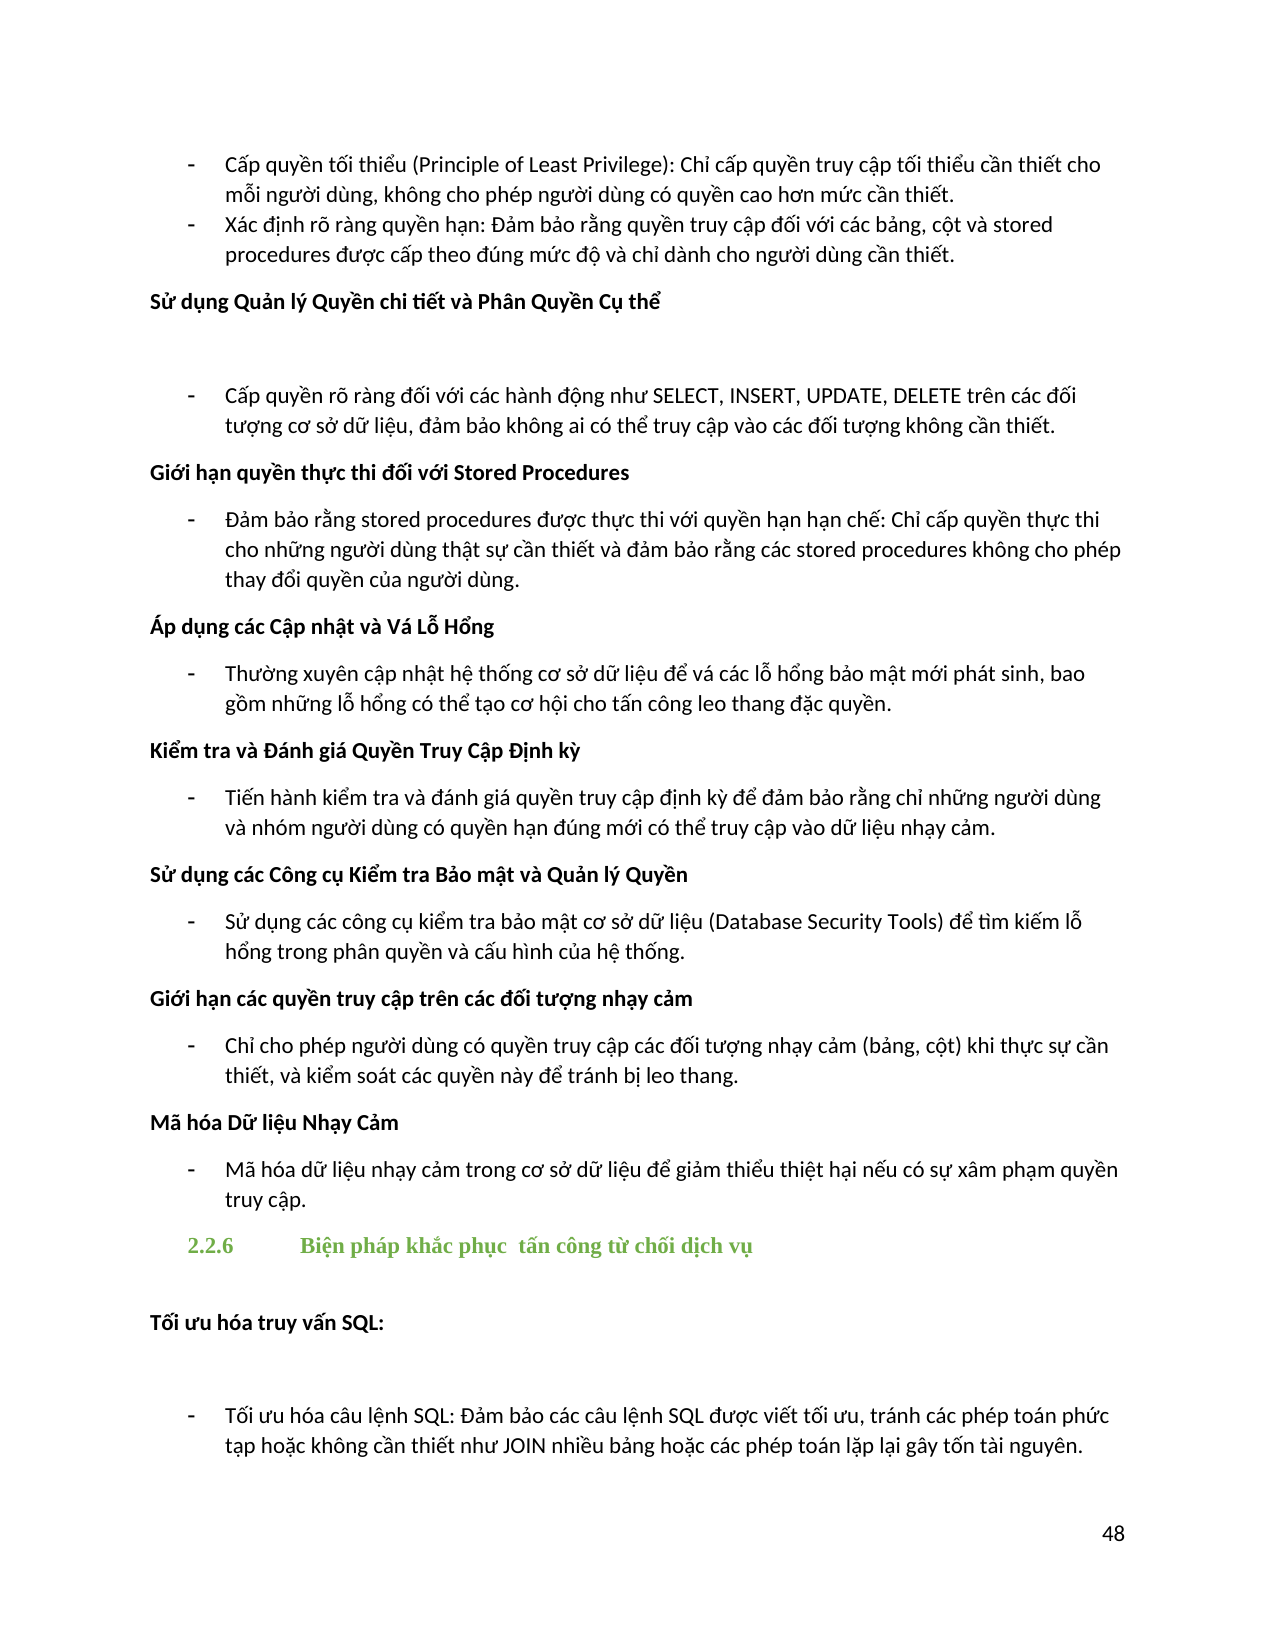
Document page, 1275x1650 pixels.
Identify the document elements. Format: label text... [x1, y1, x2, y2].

list Chỉ cho phép người dùng có quyền truy cập các đối tượng nhạy cảm (bảng, cột) khi thực sự cần thiết, và kiểm soát các quyền này để tránh bị leo thang. [187, 1031, 1125, 1089]
list Mã hóa dữ liệu nhạy cảm trong cơ sở dữ liệu để giảm thiểu thiệt hại nếu có sự xâm phạm quyền truy cập. [187, 1155, 1125, 1213]
text Giới hạn các quyền truy cập trên các đối tượng nhạy cảm [150, 984, 1125, 1012]
list Cấp quyền rõ ràng đối với các hành động như SELECT, INSERT, UPDATE, DELETE trên các đối tượng cơ sở dữ liệu, đảm bảo không ai có thể truy cập vào các đối tượng không cần thiết. [187, 381, 1125, 439]
subtitle Biện pháp khắc phục tấn công từ chối dịch vụ [187, 1232, 1125, 1259]
list Đảm bảo rằng stored procedures được thực thi với quyền hạn hạn chế: Chỉ cấp quyền thực thi cho những người dùng thật sự cần thiết và đảm bảo rằng các stored procedures không cho phép thay đổi quyền của người dùng. [187, 505, 1125, 594]
list Sử dụng các công cụ kiểm tra bảo mật cơ sở dữ liệu (Database Security Tools) để tìm kiếm lỗ hổng trong phân quyền và cấu hình của hệ thống. [187, 907, 1125, 966]
text Mã hóa Dữ liệu Nhạy Cảm [150, 1108, 1125, 1136]
list Tối ưu hóa câu lệnh SQL: Đảm bảo các câu lệnh SQL được viết tối ưu, tránh các phép toán phức tạp hoặc không cần thiết như JOIN nhiều bảng hoặc các phép toán lặp lại gây tốn tài nguyên. [187, 1401, 1125, 1459]
list Thường xuyên cập nhật hệ thống cơ sở dữ liệu để vá các lỗ hổng bảo mật mới phát sinh, bao gồm những lỗ hổng có thể tạo cơ hội cho tấn công leo thang đặc quyền. [187, 659, 1125, 718]
list Xác định rõ ràng quyền hạn: Đảm bảo rằng quyền truy cập đối với các bảng, cột và stored procedures được cấp theo đúng mức độ và chỉ dành cho người dùng cần thiết. [187, 210, 1125, 269]
list Tiến hành kiểm tra và đánh giá quyền truy cập định kỳ để đảm bảo rằng chỉ những người dùng và nhóm người dùng có quyền hạn đúng mới có thể truy cập vào dữ liệu nhạy cảm. [187, 783, 1125, 842]
text Áp dụng các Cập nhật và Vá Lỗ Hổng [150, 612, 1125, 641]
text Sử dụng các Công cụ Kiểm tra Bảo mật và Quản lý Quyền [150, 860, 1125, 888]
text Sử dụng Quản lý Quyền chi tiết và Phân Quyền Cụ thể [150, 287, 1125, 316]
text Kiểm tra và Đánh giá Quyền Truy Cập Định kỳ [150, 736, 1125, 764]
text Giới hạn quyền thực thi đối với Stored Procedures [150, 458, 1125, 486]
list Cấp quyền tối thiểu (Principle of Least Privilege): Chỉ cấp quyền truy cập tối thiểu cần thiết cho mỗi người dùng, không cho phép người dùng có quyền cao hơn mức cần thiết. [187, 150, 1125, 208]
text Tối ưu hóa truy vấn SQL: [150, 1308, 1125, 1336]
